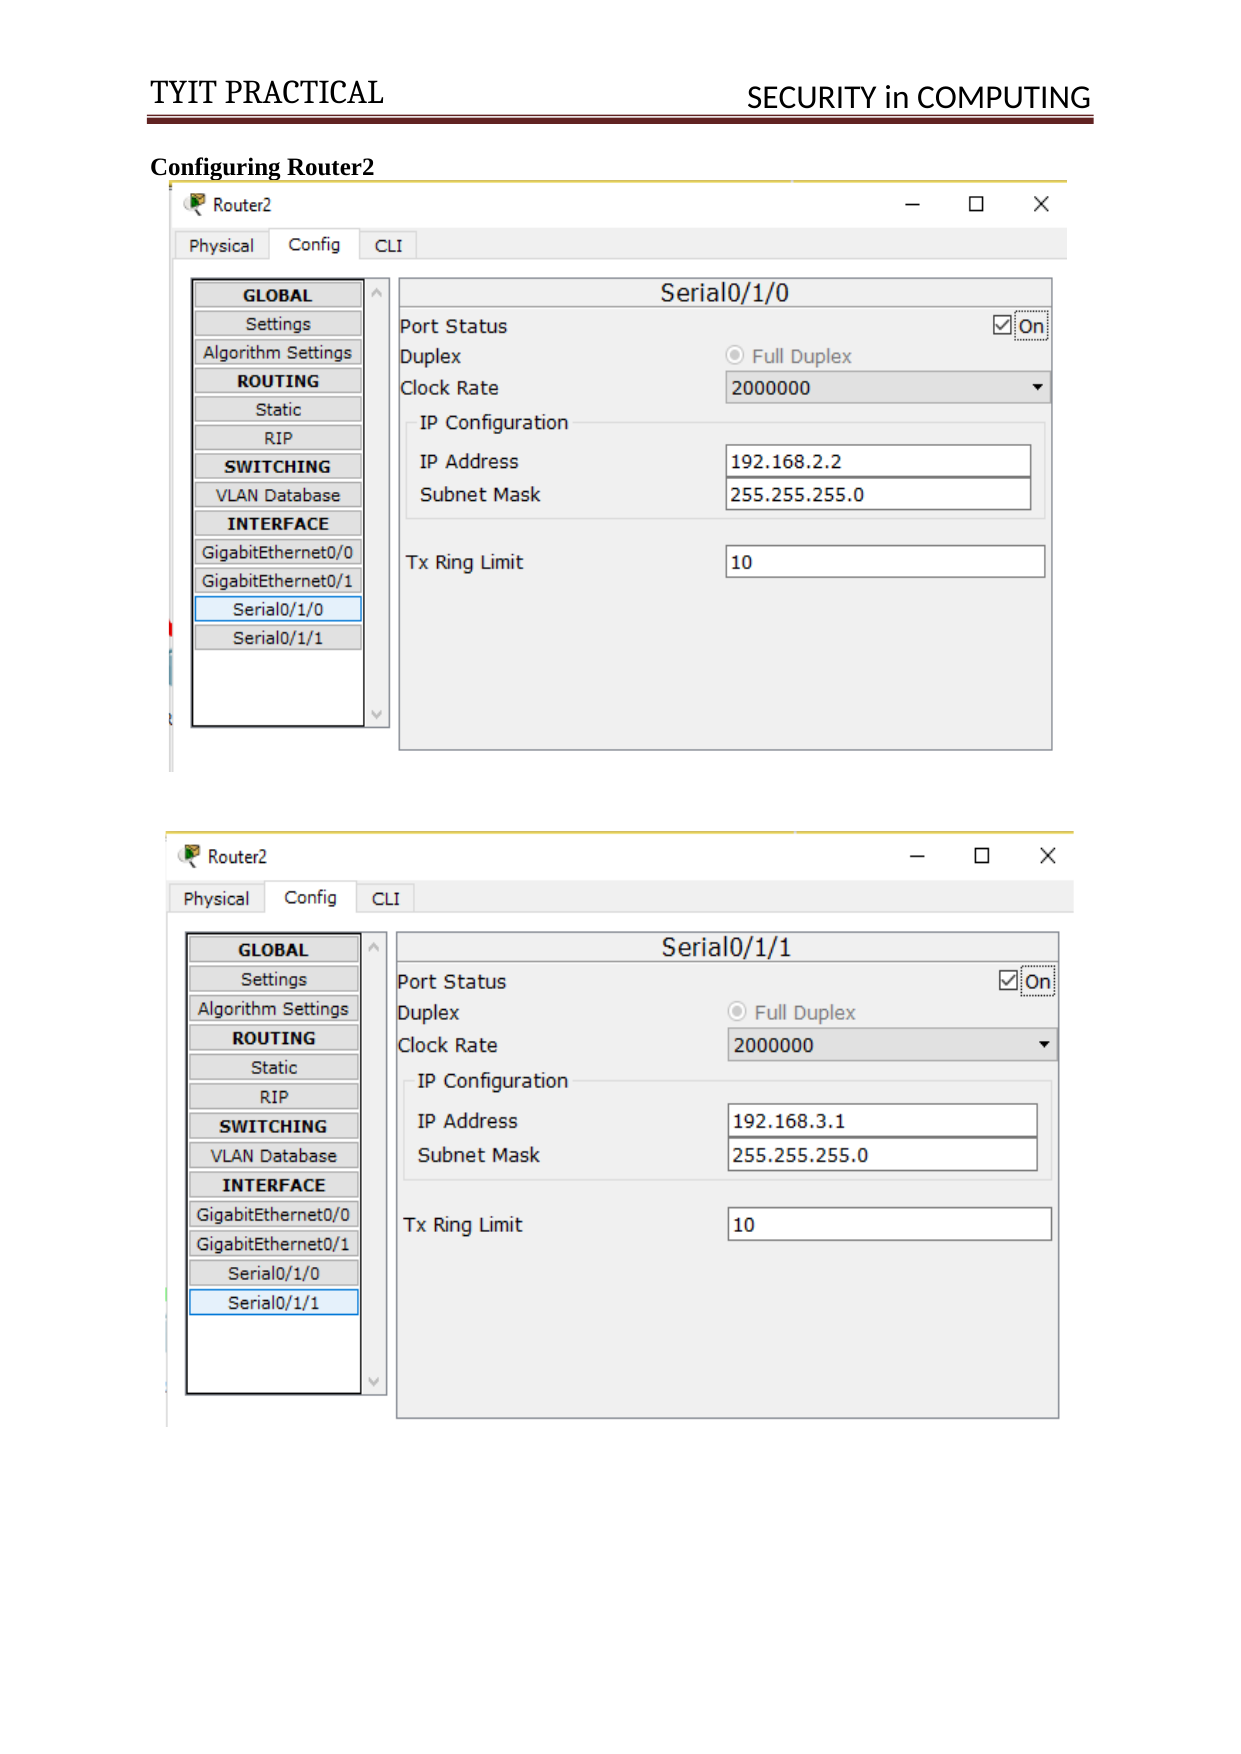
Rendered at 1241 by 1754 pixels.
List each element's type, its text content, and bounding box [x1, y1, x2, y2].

text Configuring Router2 [150, 152, 1161, 181]
picture [165, 831, 1074, 1427]
picture [168, 180, 1067, 772]
